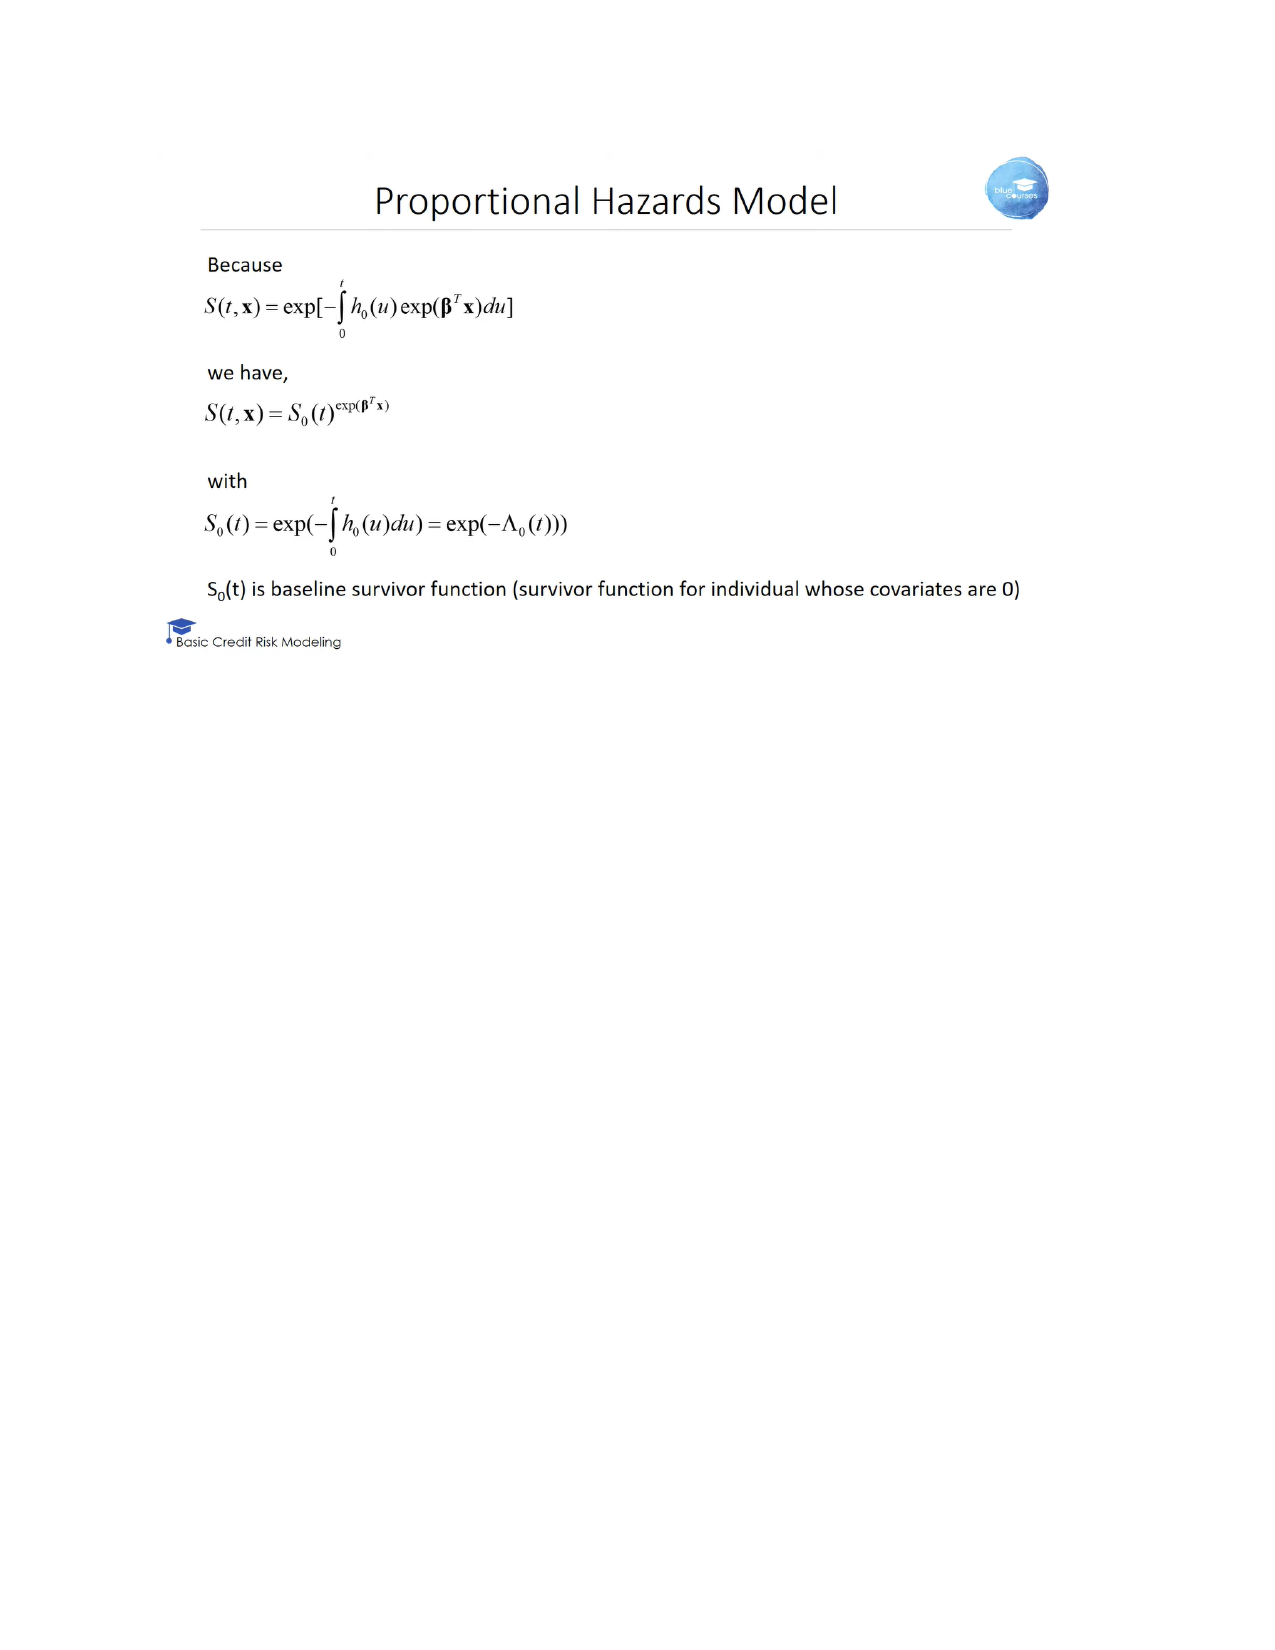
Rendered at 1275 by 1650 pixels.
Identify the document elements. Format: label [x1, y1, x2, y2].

picture [155, 150, 1056, 655]
